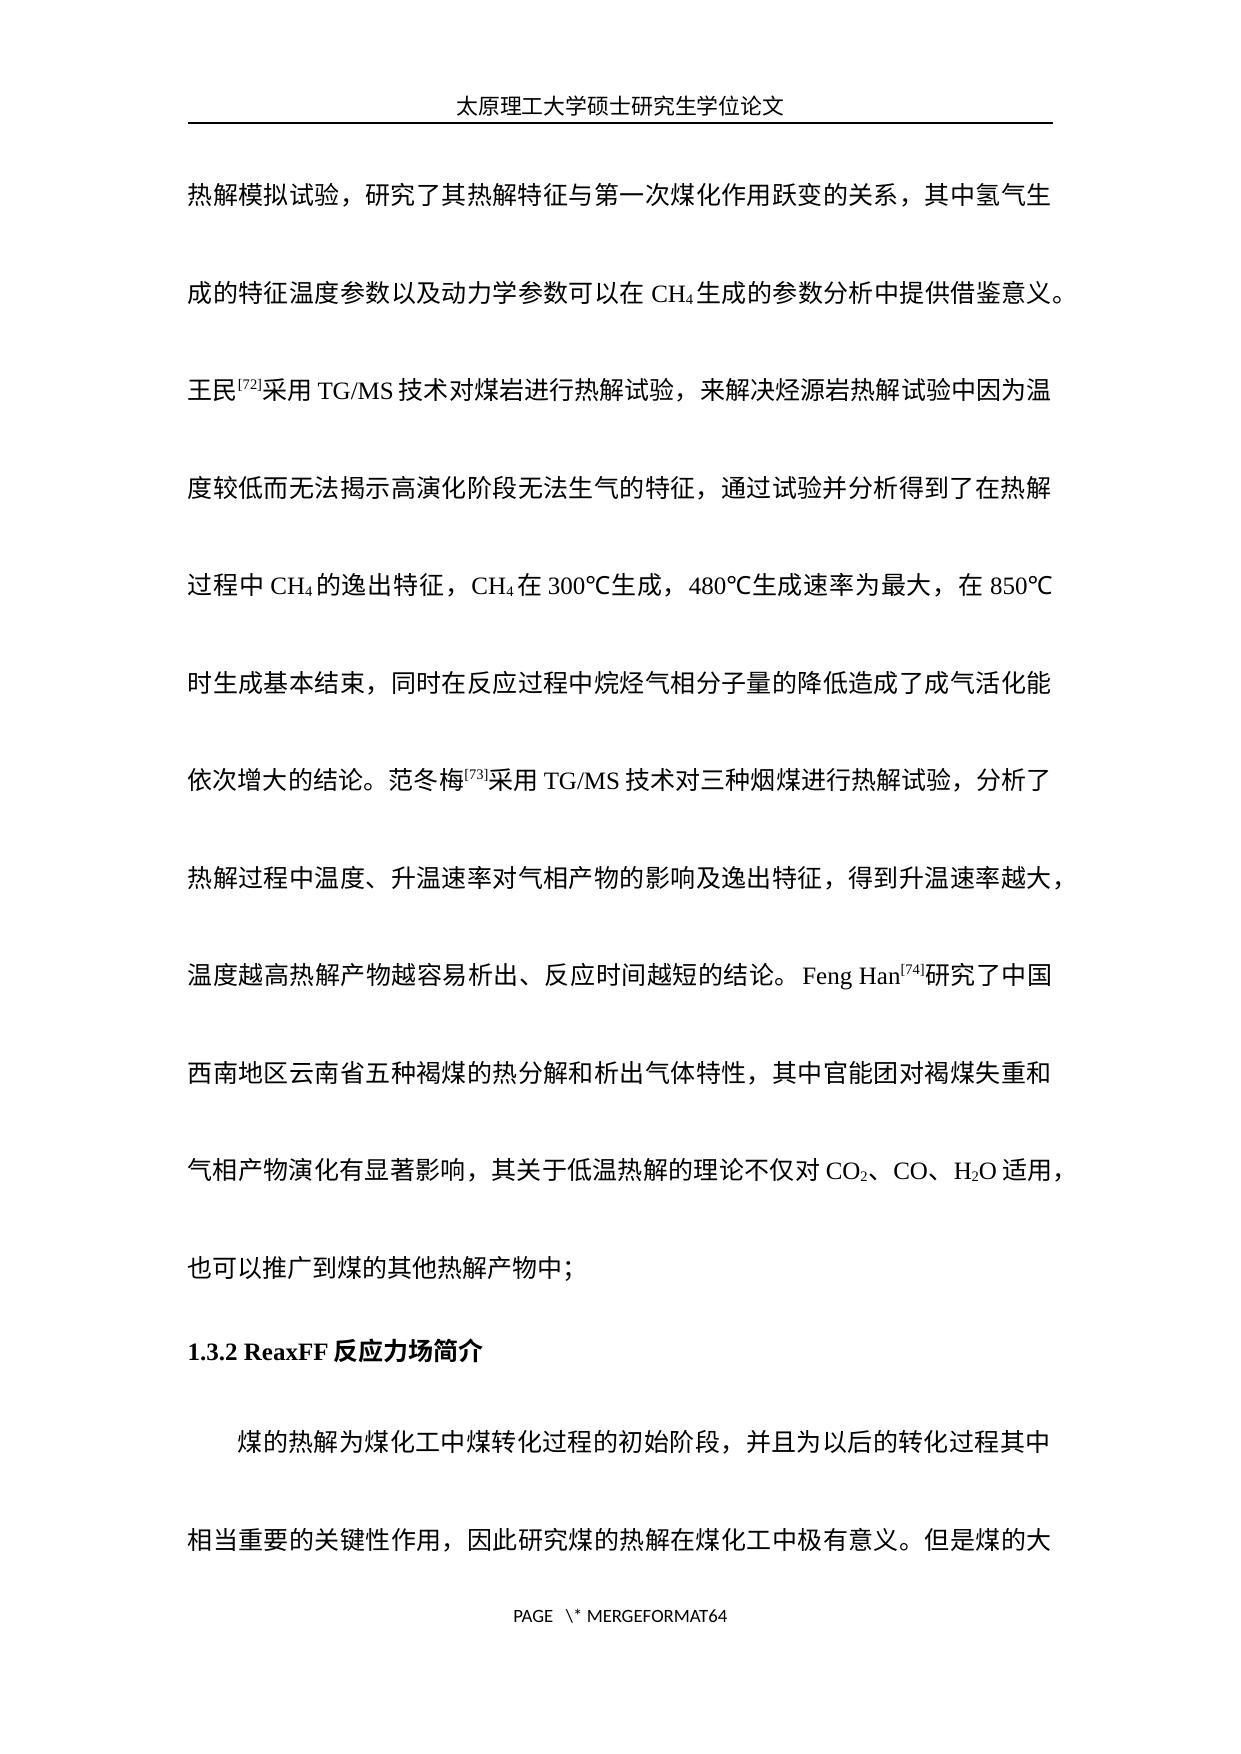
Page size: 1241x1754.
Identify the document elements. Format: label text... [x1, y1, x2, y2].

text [187, 1408, 1053, 1571]
text 1.3.2 ReaxFF反应力场简介 [187, 1317, 1053, 1382]
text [187, 161, 1053, 1299]
